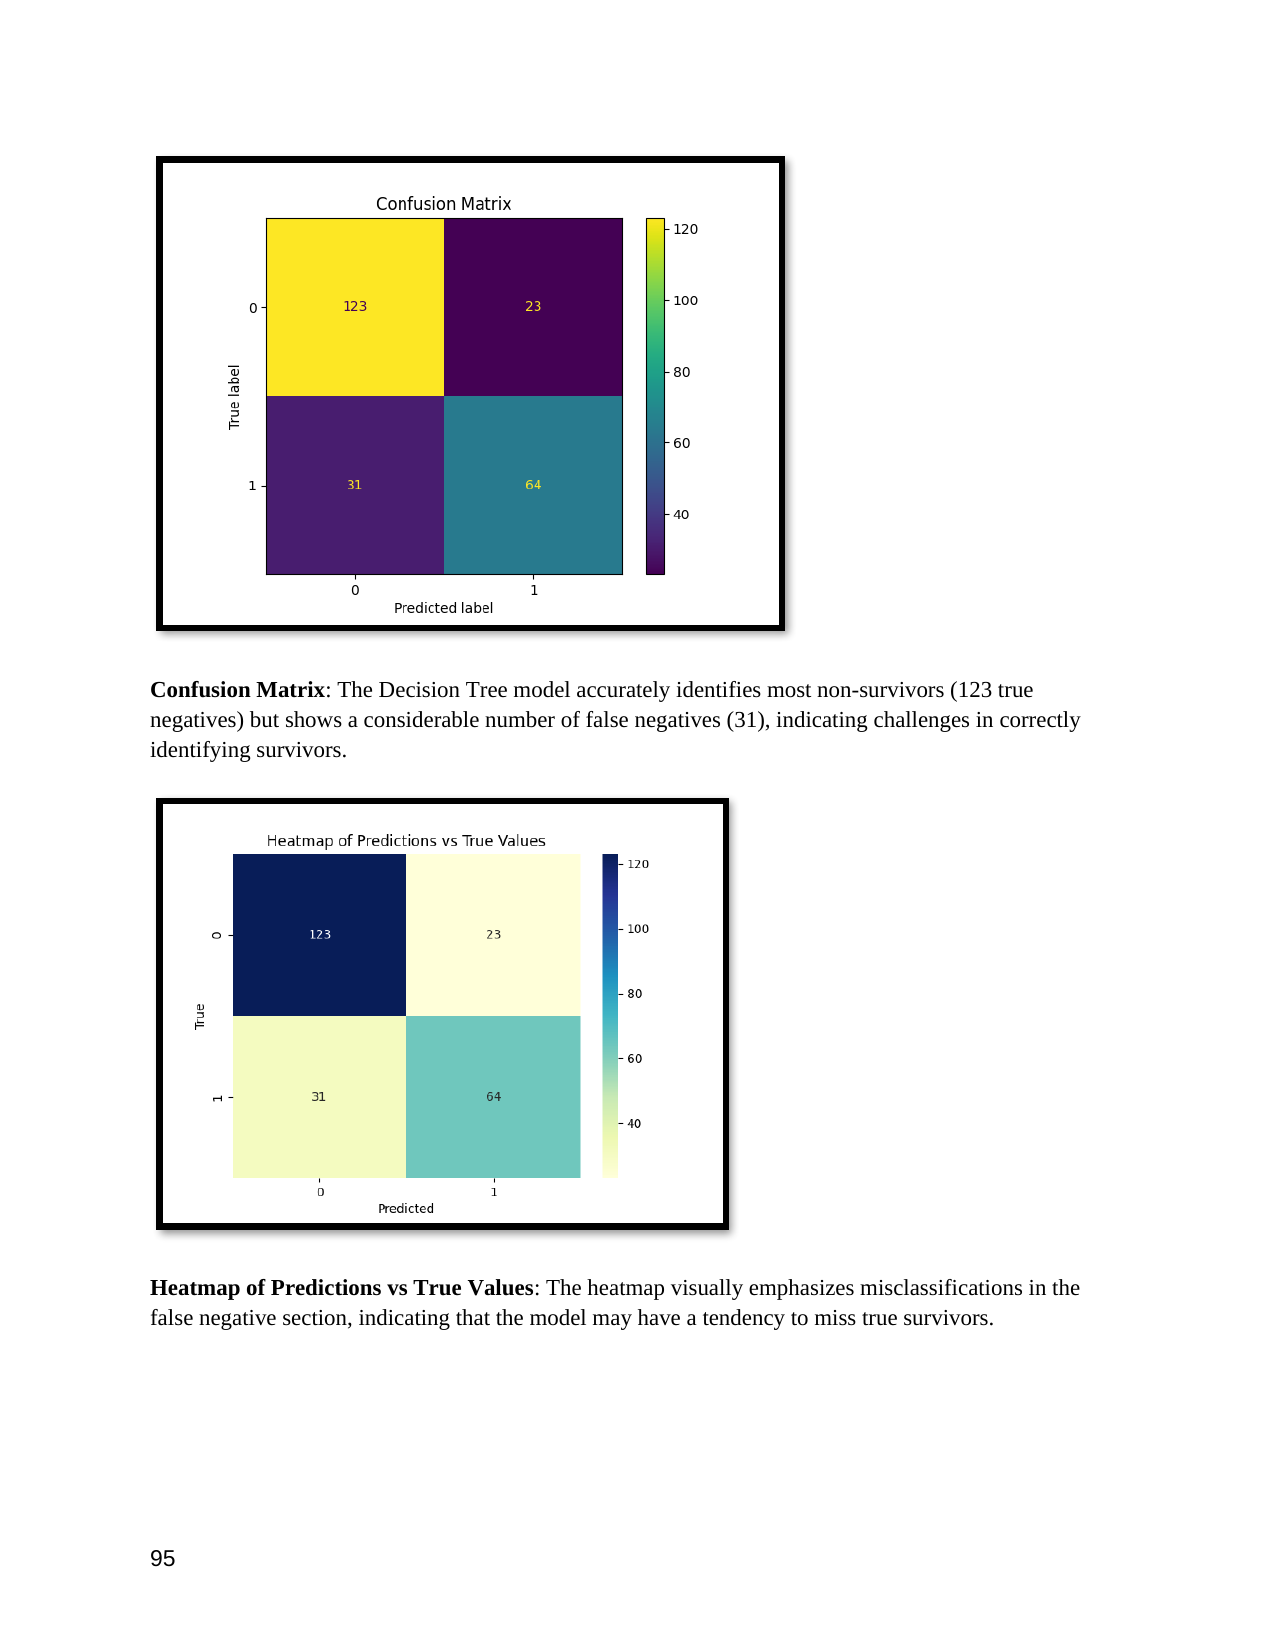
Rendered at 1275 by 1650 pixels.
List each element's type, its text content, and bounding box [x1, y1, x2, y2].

text Confusion Matrix: The Decision Tree model accurately identifies most non-survivors (123 true negatives) but shows a considerable number of false negatives (31), indicating challenges in correctly identifying survivors. [150, 676, 1125, 763]
picture [163, 804, 723, 1223]
text Heatmap of Predictions vs True Values: The heatmap visually emphasizes misclassifications in the false negative section, indicating that the model may have a tendency to miss true survivors. [150, 1273, 1125, 1330]
picture [163, 163, 779, 625]
